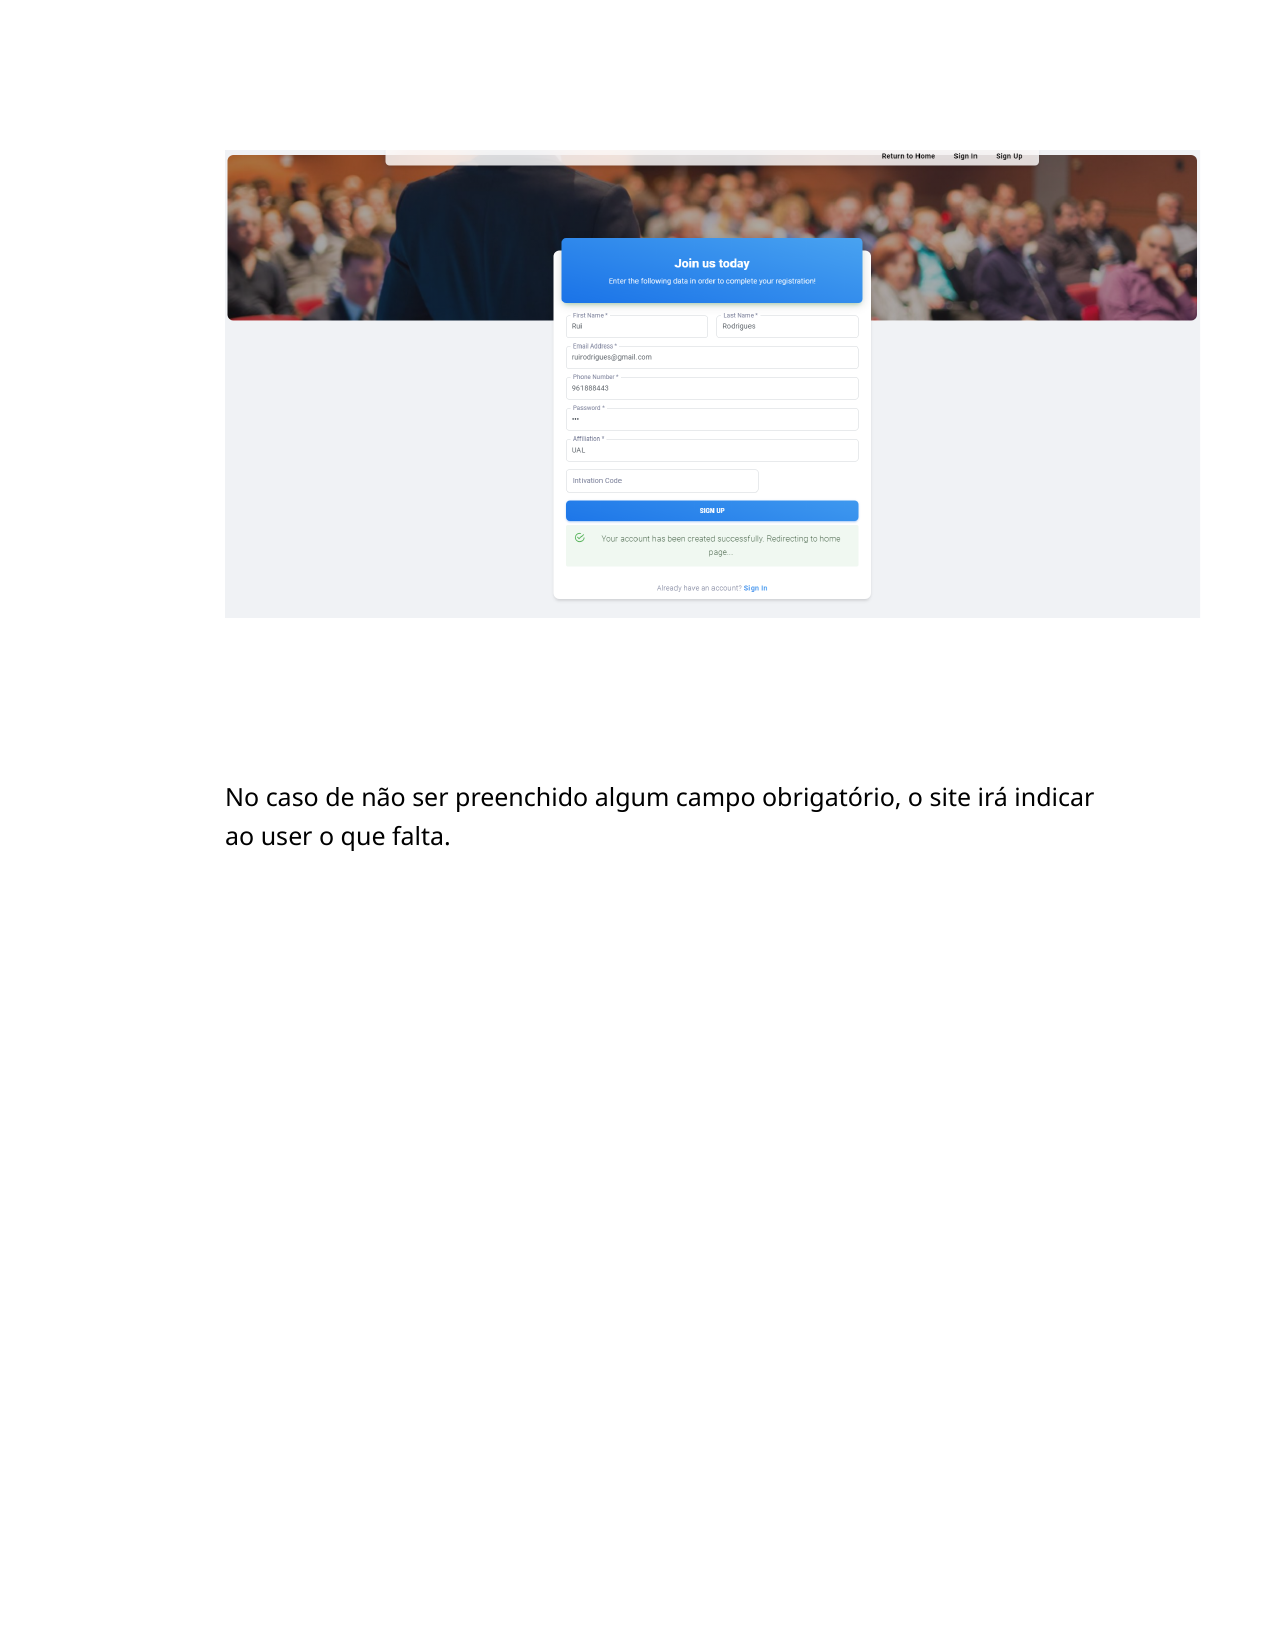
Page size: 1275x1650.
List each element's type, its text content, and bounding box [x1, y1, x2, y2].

picture [225, 150, 1200, 618]
list No caso de não ser preenchido algum campo obrigatório, o site irá indicar ao user o que falta. [225, 780, 1125, 853]
